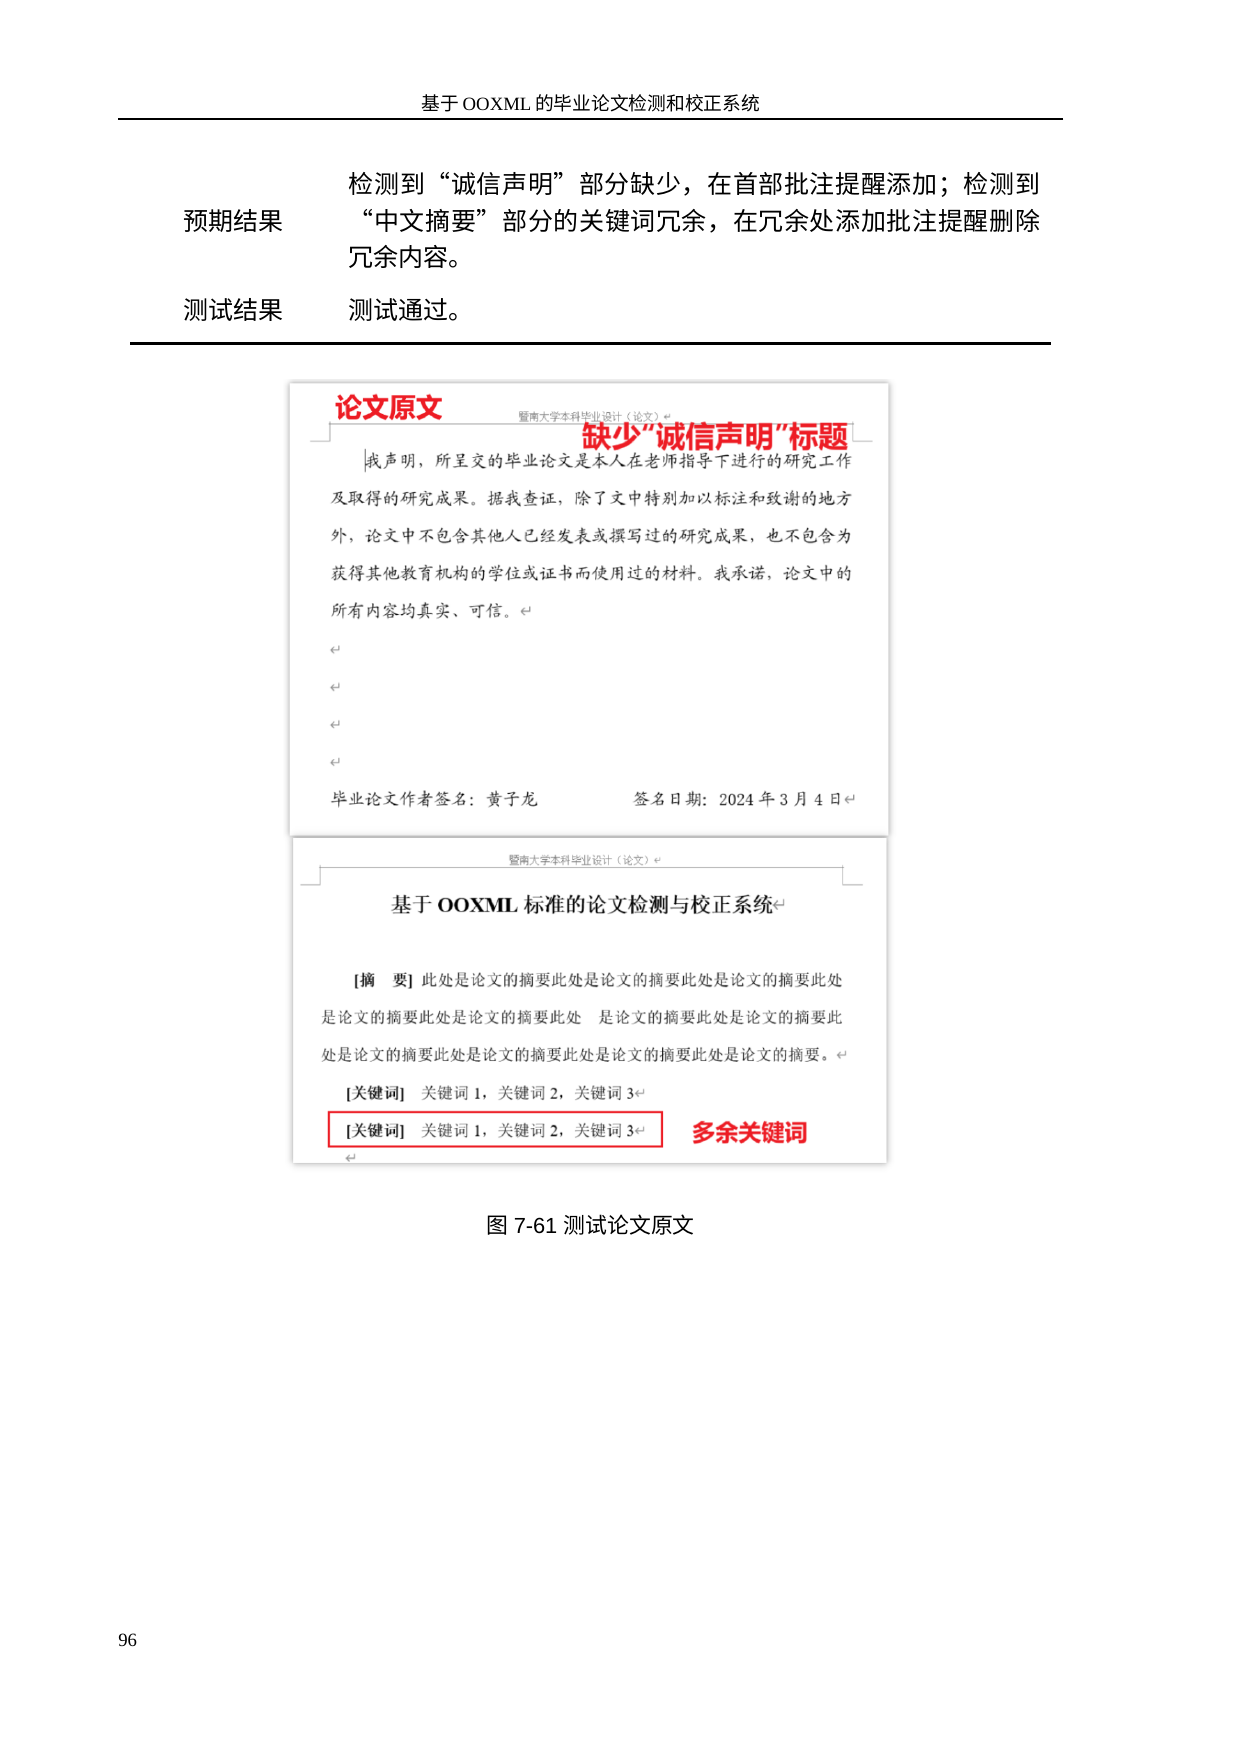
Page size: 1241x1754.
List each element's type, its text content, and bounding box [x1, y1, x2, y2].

picture [283, 379, 898, 1173]
table_cell 检测到“诚信声明”部分缺少，在首部批注提醒添加；检测到“中文摘要”部分的关键词冗余，在冗余处添加批注提醒删除冗余内容。 [337, 164, 1051, 274]
table_cell 预期结果 [130, 164, 337, 274]
table_cell 测试通过。 [337, 274, 1051, 342]
table_cell 测试结果 [130, 274, 337, 342]
